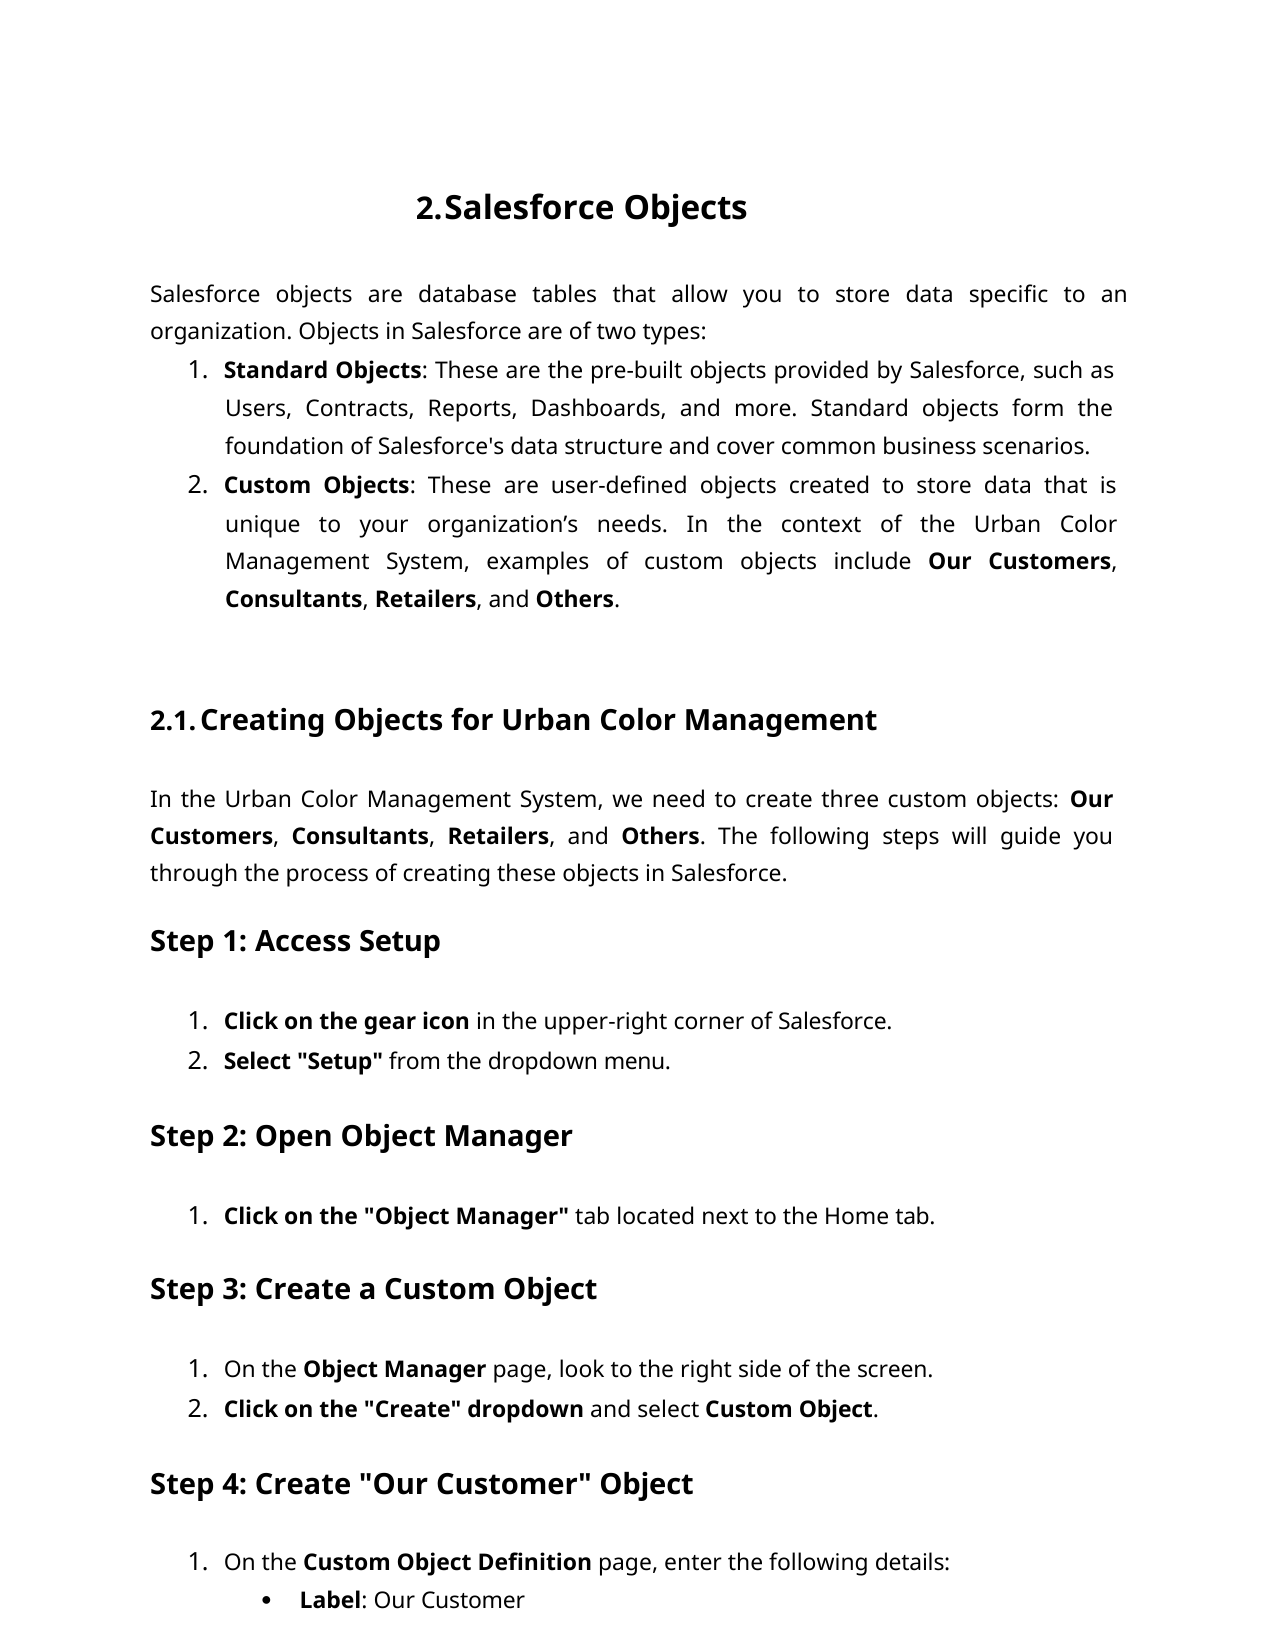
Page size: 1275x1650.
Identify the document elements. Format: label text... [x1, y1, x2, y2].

list Select "Setup" from the dropdown menu. [187, 1043, 1187, 1077]
list Custom Objects: These are user-defined objects created to store data that is unique to your organization’s needs. In the context of the Urban Color Management System, examples of custom objects include Our Customers, Consultants, Retailers, and Others. [187, 467, 1117, 614]
subtitle Salesforce Objects [416, 184, 1187, 229]
subtitle Step 4: Create "Our Customer" Object [150, 1463, 1187, 1503]
subtitle Creating Objects for Urban Color Management [150, 699, 1187, 738]
list Click on the "Object Manager" tab located next to the Home tab. [187, 1197, 1187, 1231]
list Click on the "Create" dropdown and select Custom Object. [187, 1391, 1187, 1424]
list On the Custom Object Definition page, enter the following details: [187, 1544, 1187, 1578]
list Label: Our Customer [262, 1584, 1187, 1615]
text In the Urban Color Management System, we need to create three custom objects: Our Customers, Consultants, Retailers, and Others. The following steps will guide you through the process of creating these objects in Salesforce. [150, 783, 1113, 888]
list On the Object Manager page, look to the right side of the screen. [187, 1351, 1187, 1384]
text Salesforce objects are database tables that allow you to store data specific to an organization. Objects in Salesforce are of two types: [150, 278, 1128, 346]
subtitle Step 3: Create a Custom Object [150, 1268, 1187, 1308]
list Click on the gear icon in the upper-right corner of Salesforce. [187, 1003, 1187, 1037]
subtitle Step 2: Open Object Manager [150, 1115, 1187, 1155]
list Standard Objects: These are the pre-built objects provided by Salesforce, such as Users, Contracts, Reports, Dashboards, and more. Standard objects form the foundation of Salesforce's data structure and cover common business scenarios. [187, 352, 1114, 461]
subtitle Step 1: Access Setup [150, 921, 1187, 960]
